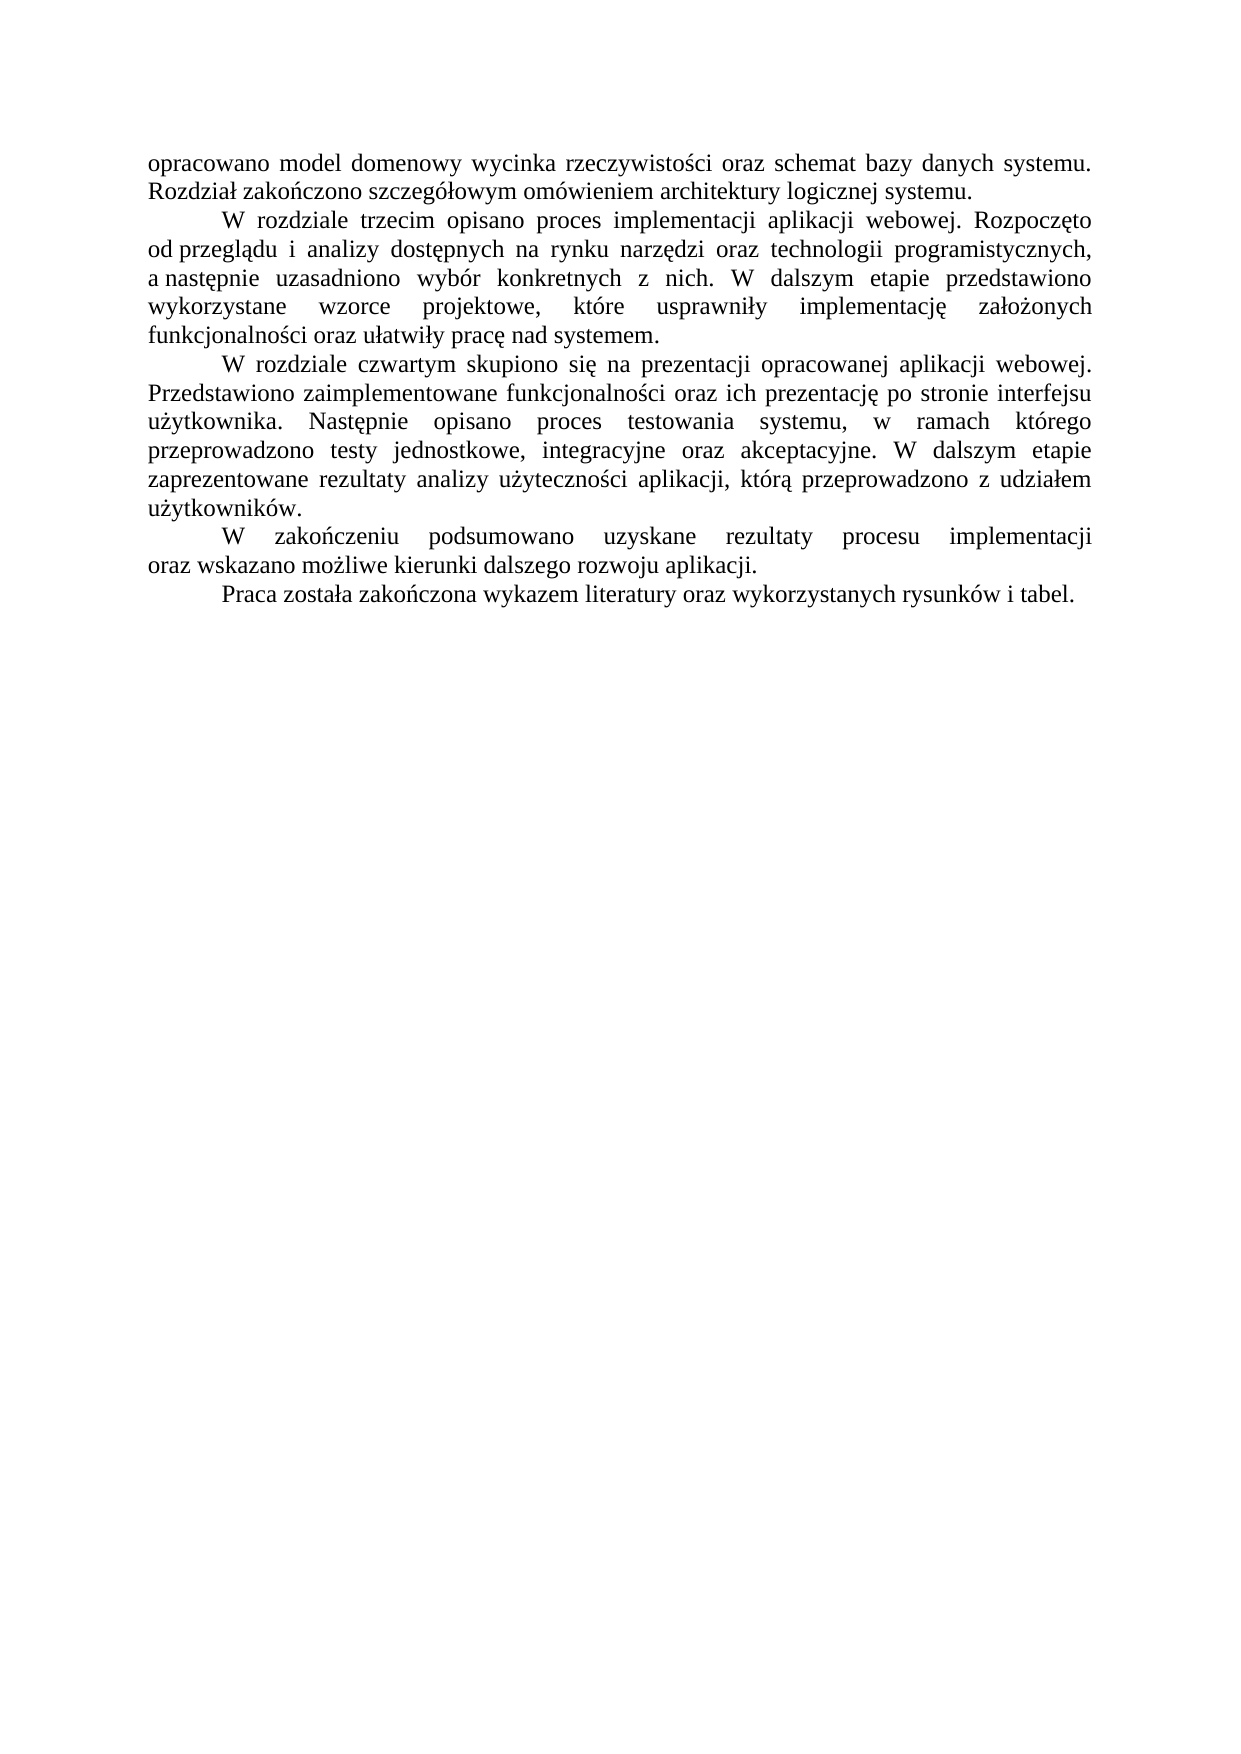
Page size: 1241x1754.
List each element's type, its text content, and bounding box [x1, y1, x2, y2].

text Praca została zakończona wykazem literatury oraz wykorzystanych rysunków i tabel. [148, 579, 1093, 608]
text W rozdziale trzecim opisano proces implementacji aplikacji webowej. Rozpoczęto od przeglądu i analizy dostępnych na rynku narzędzi oraz technologii programistycznych, a następnie uzasadniono wybór konkretnych z nich. W dalszym etapie przedstawiono wykorzystane wzorce projektowe, które usprawniły implementację założonych funkcjonalności oraz ułatwiły pracę nad systemem. [148, 205, 1093, 349]
text W zakończeniu podsumowano uzyskane rezultaty procesu implementacji oraz wskazano możliwe kierunki dalszego rozwoju aplikacji. [148, 521, 1093, 579]
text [148, 148, 1093, 205]
text W rozdziale czwartym skupiono się na prezentacji opracowanej aplikacji webowej. Przedstawiono zaimplementowane funkcjonalności oraz ich prezentację po stronie interfejsu użytkownika. Następnie opisano proces testowania systemu, w ramach którego przeprowadzono testy jednostkowe, integracyjne oraz akceptacyjne. W dalszym etapie zaprezentowane rezultaty analizy użyteczności aplikacji, którą przeprowadzono z udziałem użytkowników. [148, 349, 1093, 521]
